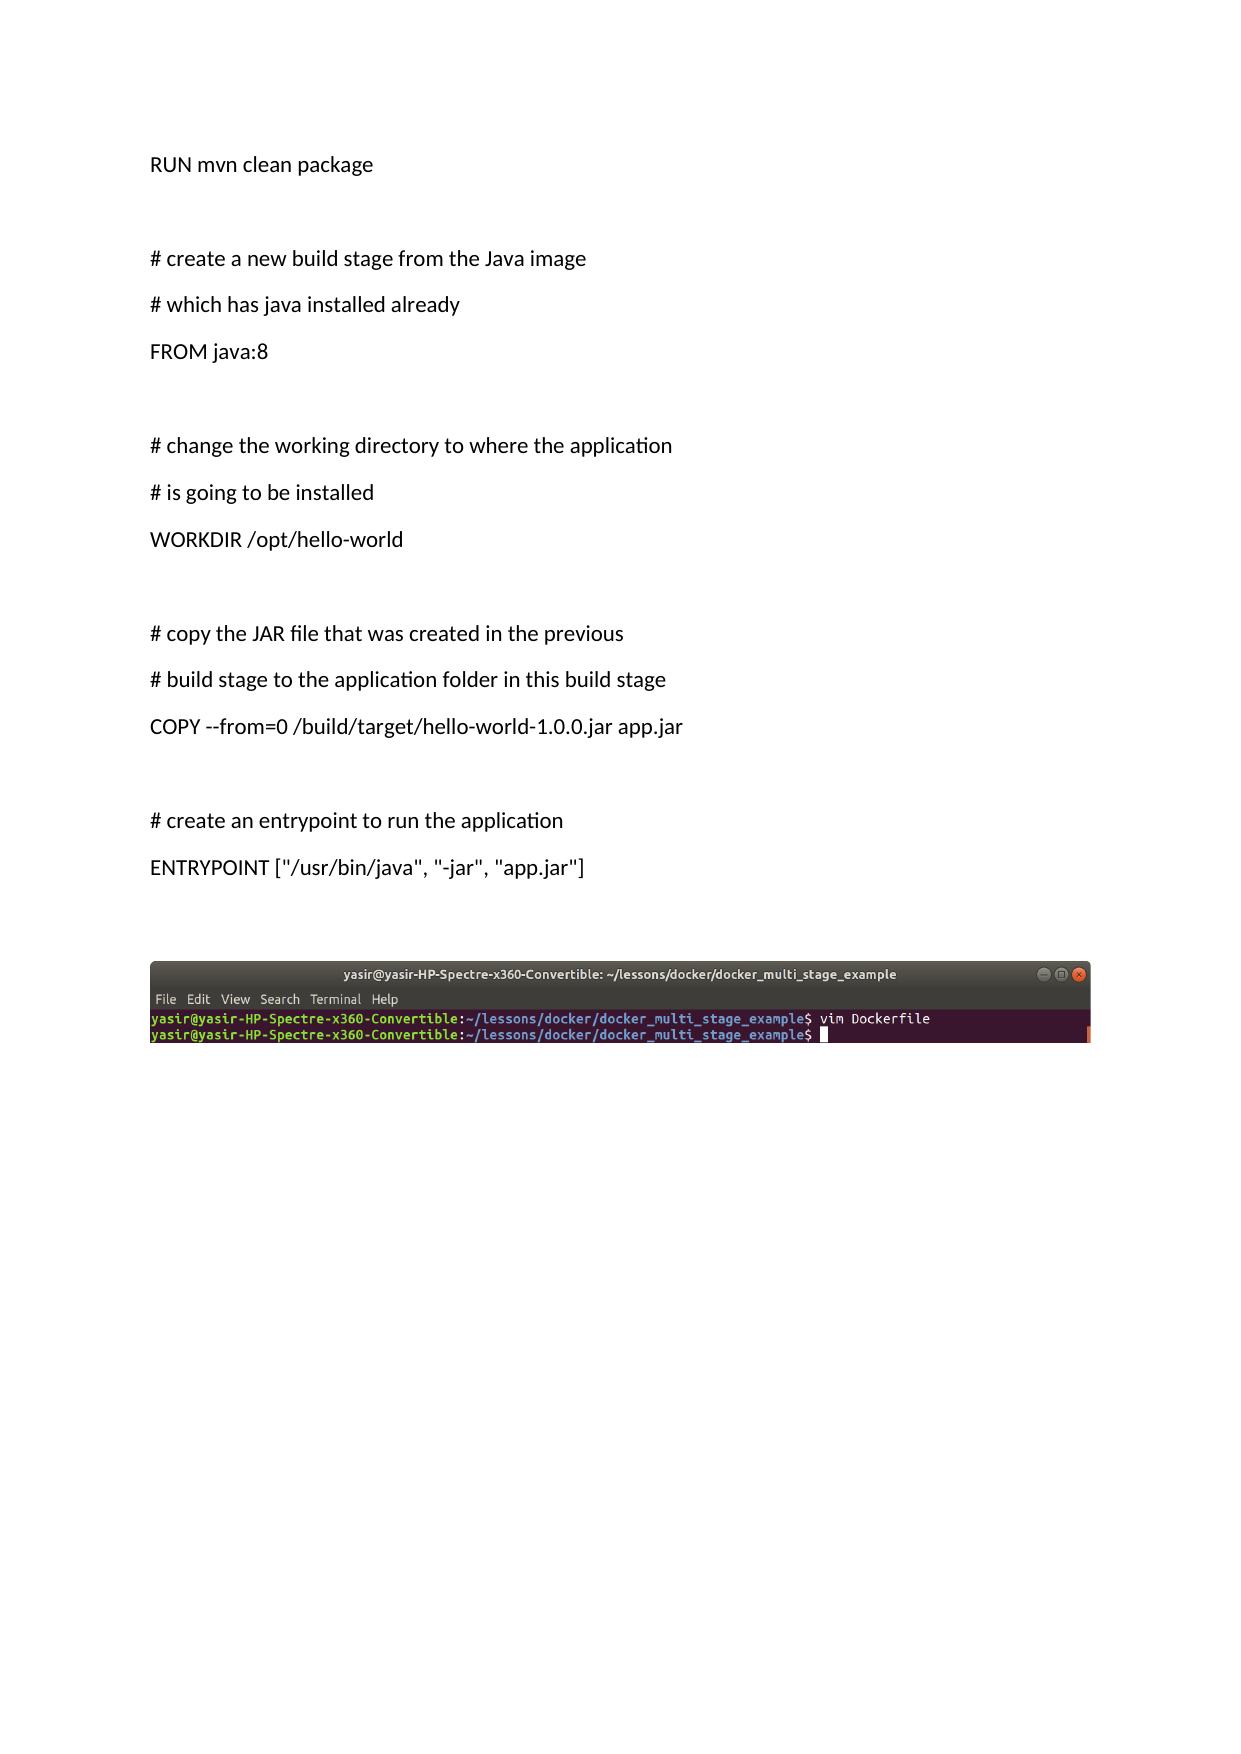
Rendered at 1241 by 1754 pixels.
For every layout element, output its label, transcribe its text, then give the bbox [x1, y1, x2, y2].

text # copy the JAR file that was created in the previous [150, 619, 1090, 647]
text # build stage to the application folder in this build stage [150, 666, 1090, 694]
text COPY --from=0 /build/target/hello-world-1.0.0.jar app.jar [150, 712, 1090, 741]
text RUN mvn clean package [150, 150, 1090, 178]
text # create a new build stage from the Java image [150, 244, 1090, 272]
text # create an entrypoint to run the application [150, 806, 1090, 834]
picture [150, 961, 1091, 1043]
text FROM java:8 [150, 337, 1090, 366]
text # is going to be installed [150, 478, 1090, 506]
text WORKDIR /opt/hello-world [150, 525, 1090, 553]
text # change the working directory to where the application [150, 431, 1090, 459]
text ENTRYPOINT ["/usr/bin/java", "-jar", "app.jar"] [150, 853, 1090, 881]
text # which has java installed already [150, 291, 1090, 319]
